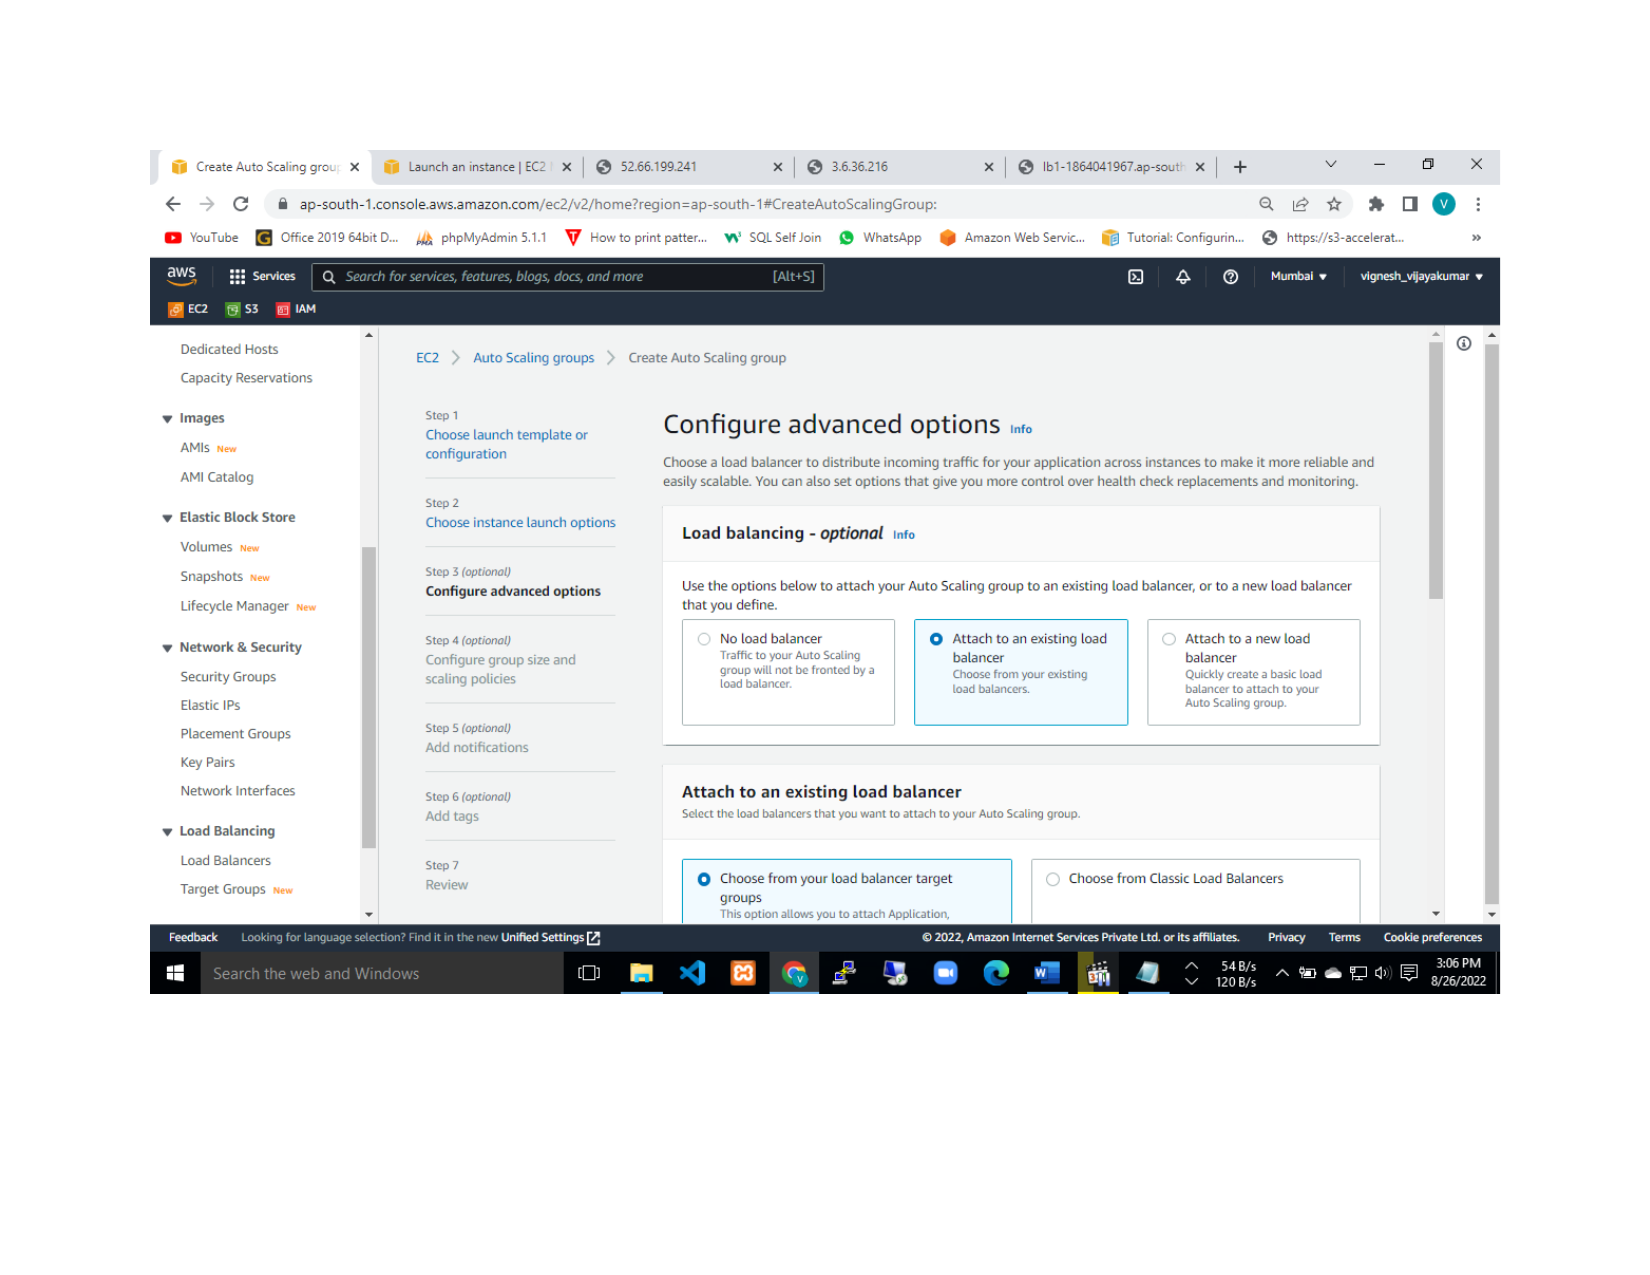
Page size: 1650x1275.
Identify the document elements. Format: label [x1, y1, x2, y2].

picture [150, 150, 1500, 994]
